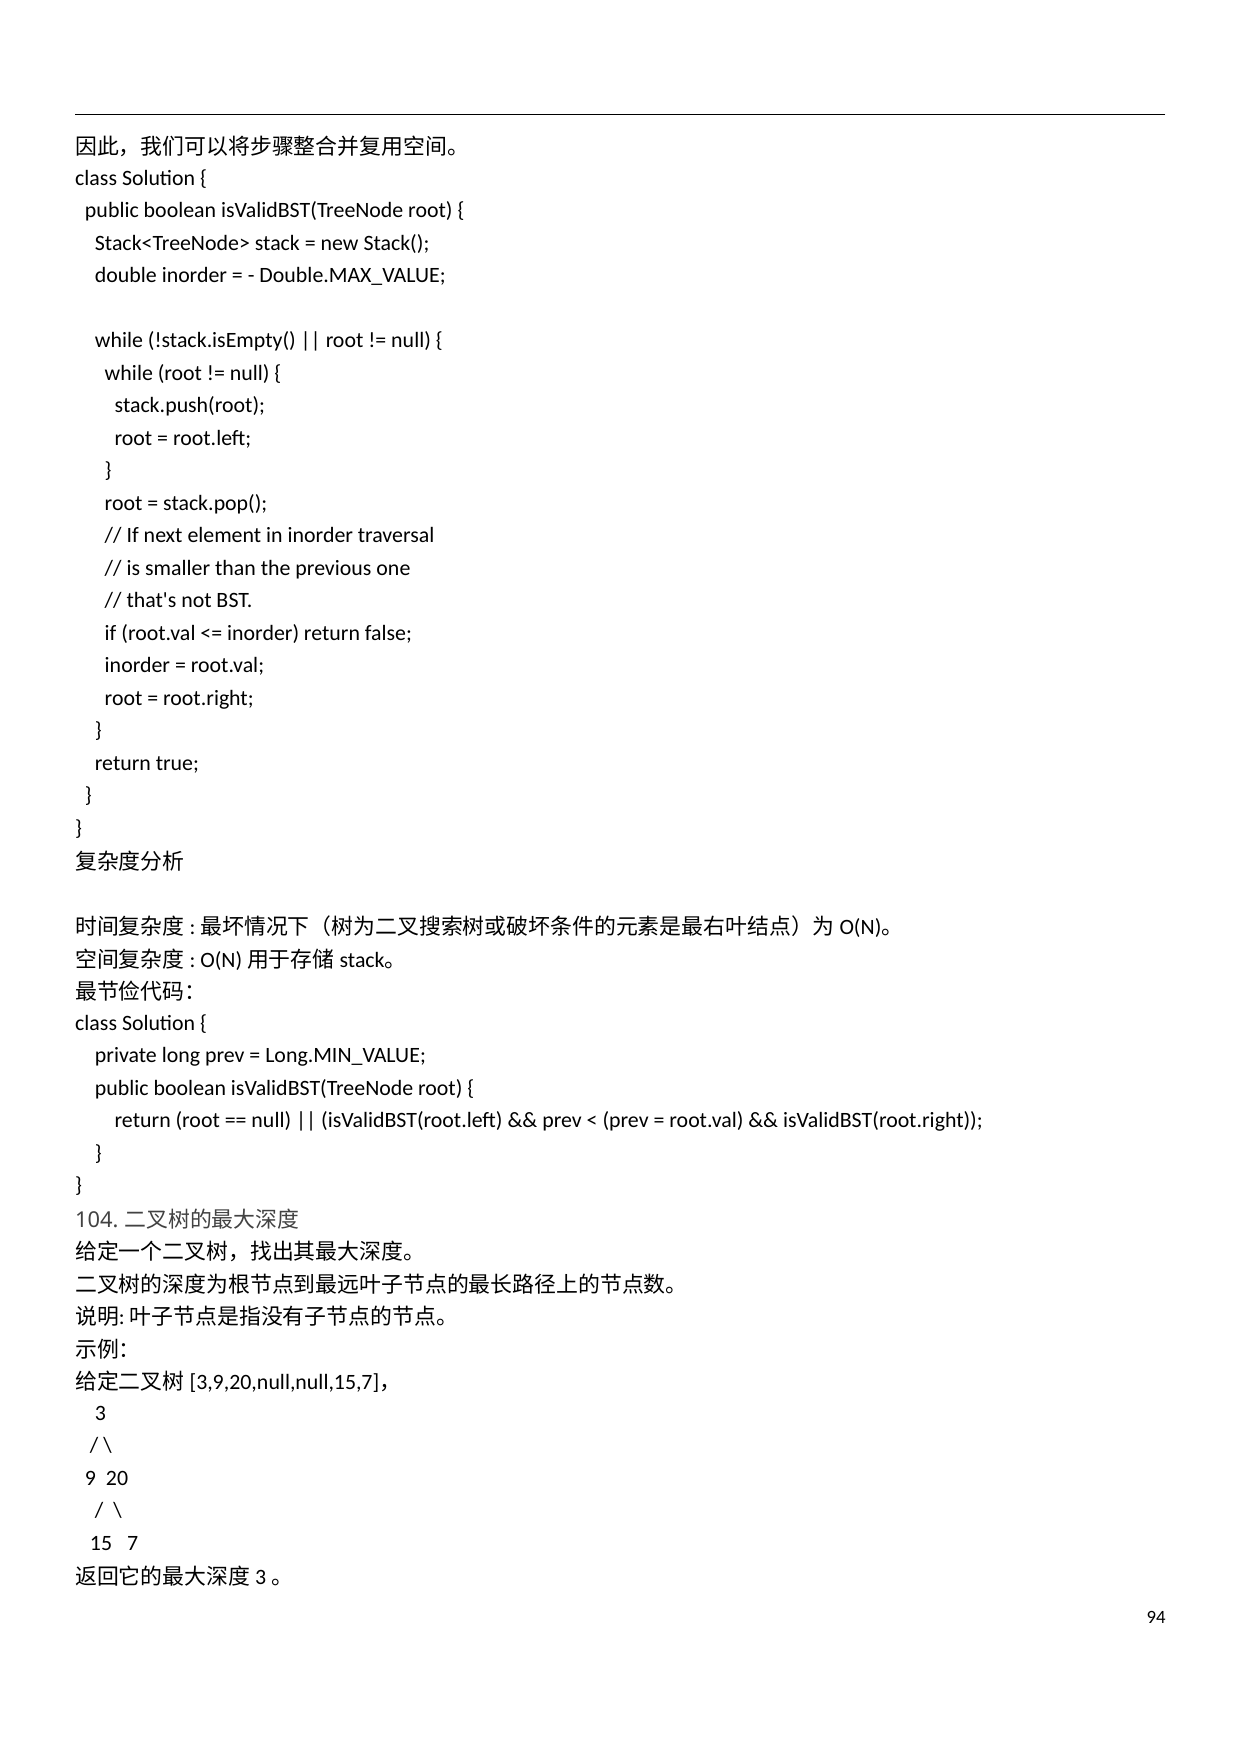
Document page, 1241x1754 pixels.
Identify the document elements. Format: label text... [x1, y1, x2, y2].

text 返回它的最大深度 3 。 [75, 1559, 1165, 1591]
text // If next element in inorder traversal [75, 519, 1165, 551]
text root = root.right; [75, 681, 1165, 714]
text 空间复杂度 : O(N) 用于存储 stack。 [75, 941, 1165, 974]
text 15 7 [75, 1526, 1165, 1559]
text public boolean isValidBST(TreeNode root) { [75, 1071, 1165, 1104]
text while (!stack.isEmpty() || root != null) { [75, 324, 1165, 356]
text 时间复杂度 : 最坏情况下（树为二叉搜索树或破坏条件的元素是最右叶结点）为 O(N)。 [75, 909, 1165, 941]
text return (root == null) || (isValidBST(root.left) && prev < (prev = root.val) && isValidBST(root.right)); [75, 1104, 1165, 1136]
text } [75, 811, 1165, 844]
text 二叉树的深度为根节点到最远叶子节点的最长路径上的节点数。 [75, 1266, 1165, 1299]
text 给定二叉树 [3,9,20,null,null,15,7]， [75, 1364, 1165, 1396]
text Stack<TreeNode> stack = new Stack(); [75, 226, 1165, 259]
text 9 20 [75, 1461, 1165, 1494]
text } [75, 1169, 1165, 1201]
text } [75, 1136, 1165, 1169]
text inorder = root.val; [75, 649, 1165, 681]
subtitle 104. 二叉树的最大深度 [75, 1201, 1165, 1234]
text // that's not BST. [75, 584, 1165, 616]
text root = stack.pop(); [75, 486, 1165, 519]
text 说明: 叶子节点是指没有子节点的节点。 [75, 1299, 1165, 1331]
text stack.push(root); [75, 389, 1165, 421]
text / \ [75, 1429, 1165, 1461]
text class Solution { [75, 1006, 1165, 1039]
text / \ [75, 1494, 1165, 1526]
text private long prev = Long.MIN_VALUE; [75, 1039, 1165, 1071]
text 因此，我们可以将步骤整合并复用空间。 [75, 129, 1165, 161]
text 复杂度分析 [75, 844, 1165, 876]
text class Solution { [75, 161, 1165, 194]
text 给定一个二叉树，找出其最大深度。 [75, 1234, 1165, 1266]
text 最节俭代码： [75, 974, 1165, 1006]
text double inorder = - Double.MAX_VALUE; [75, 259, 1165, 291]
text 示例： [75, 1331, 1165, 1364]
text } [75, 779, 1165, 811]
text if (root.val <= inorder) return false; [75, 616, 1165, 649]
text } [75, 714, 1165, 746]
text while (root != null) { [75, 356, 1165, 389]
text } [75, 454, 1165, 486]
text return true; [75, 746, 1165, 779]
text public boolean isValidBST(TreeNode root) { [75, 194, 1165, 226]
text // is smaller than the previous one [75, 551, 1165, 584]
text 3 [75, 1396, 1165, 1429]
text root = root.left; [75, 421, 1165, 454]
